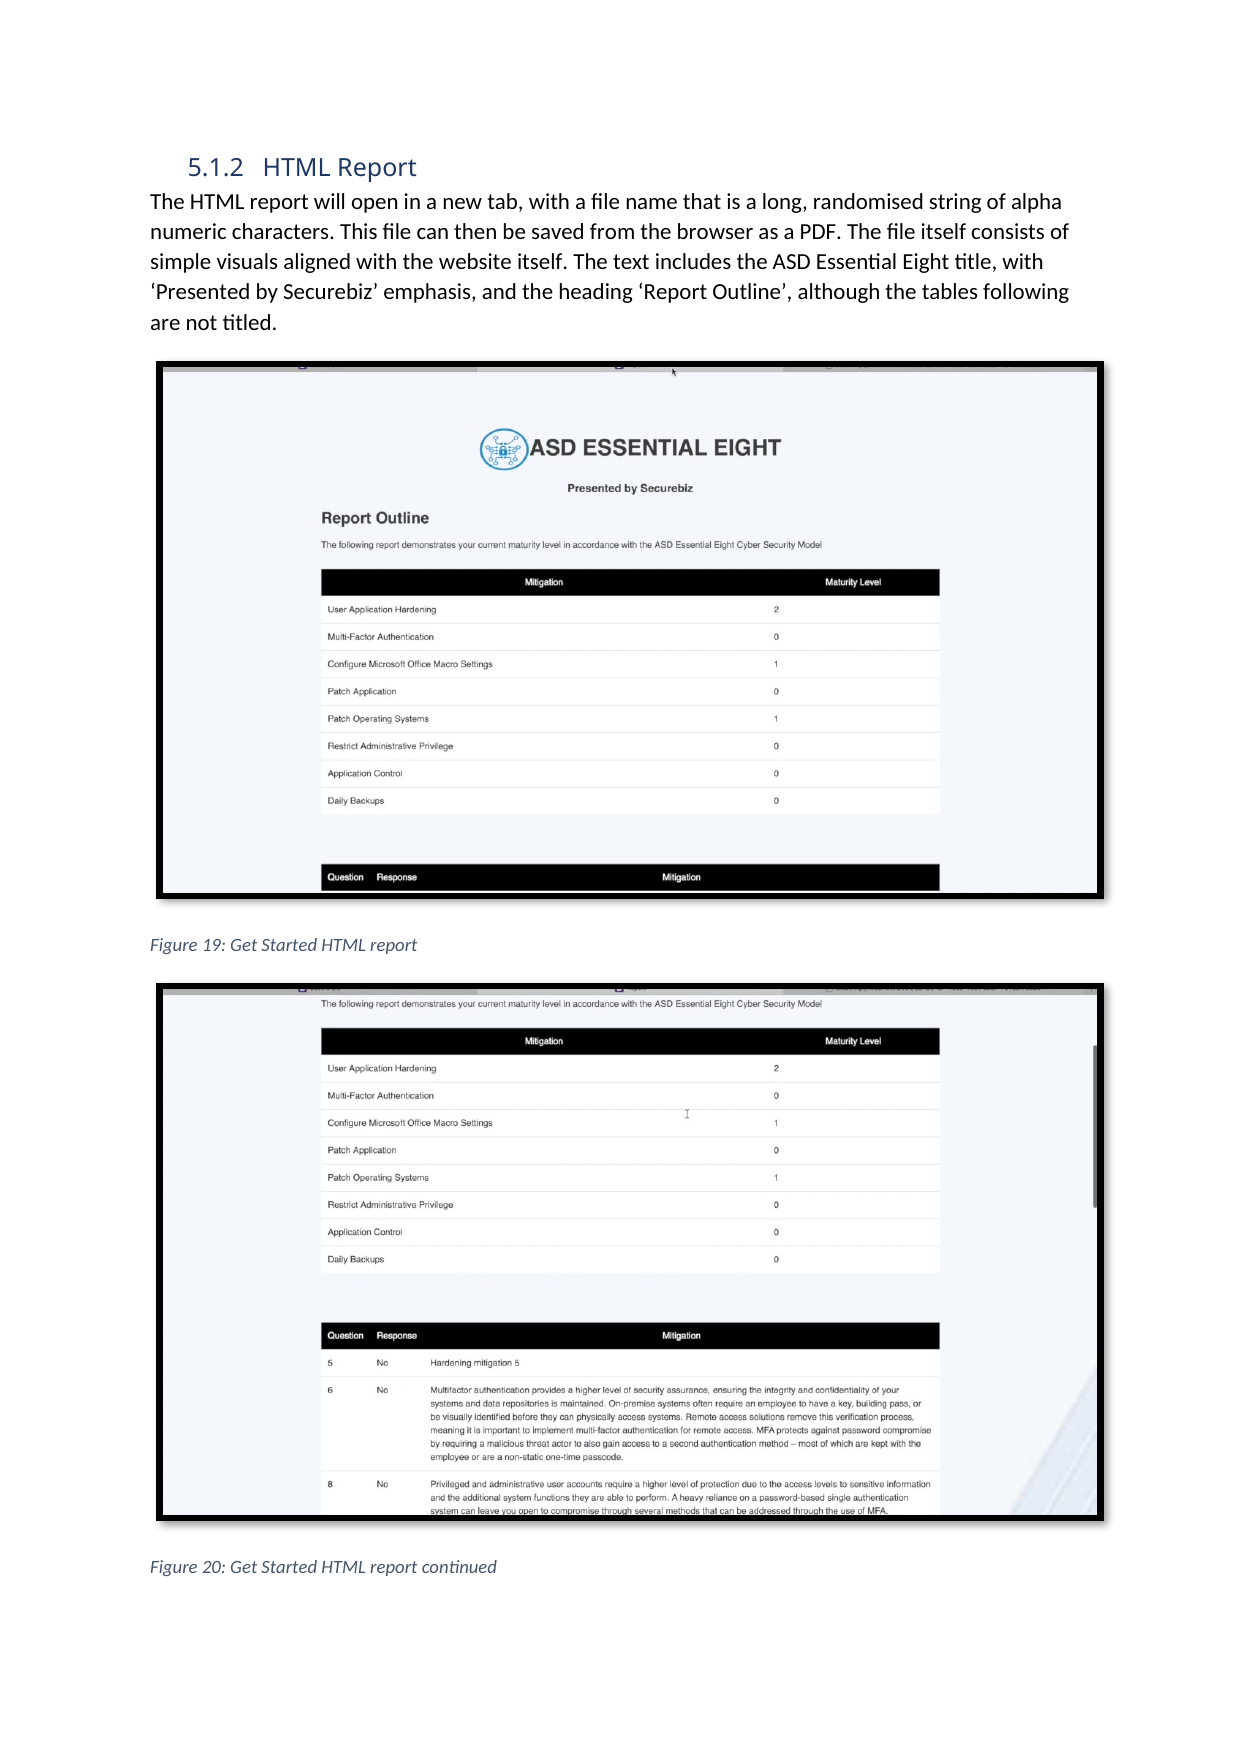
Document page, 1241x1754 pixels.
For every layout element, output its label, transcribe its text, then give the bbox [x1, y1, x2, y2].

picture [163, 989, 1097, 1515]
subtitle HTML Report [187, 150, 1090, 184]
text Figure 20: Get Started HTML report continued [150, 1555, 1090, 1578]
text Figure 19: Get Started HTML report [150, 933, 1090, 956]
text The HTML report will open in a new tab, with a file name that is a long, randomised string of alpha numeric characters. This file can then be saved from the browser as a PDF. The file itself consists of simple visuals aligned with the website itself. The text includes the ASD Essential Eight title, with ‘Presented by Securebiz’ emphasis, and the heading ‘Report Outline’, although the tables following are not titled. [150, 187, 1090, 336]
picture [163, 367, 1097, 893]
